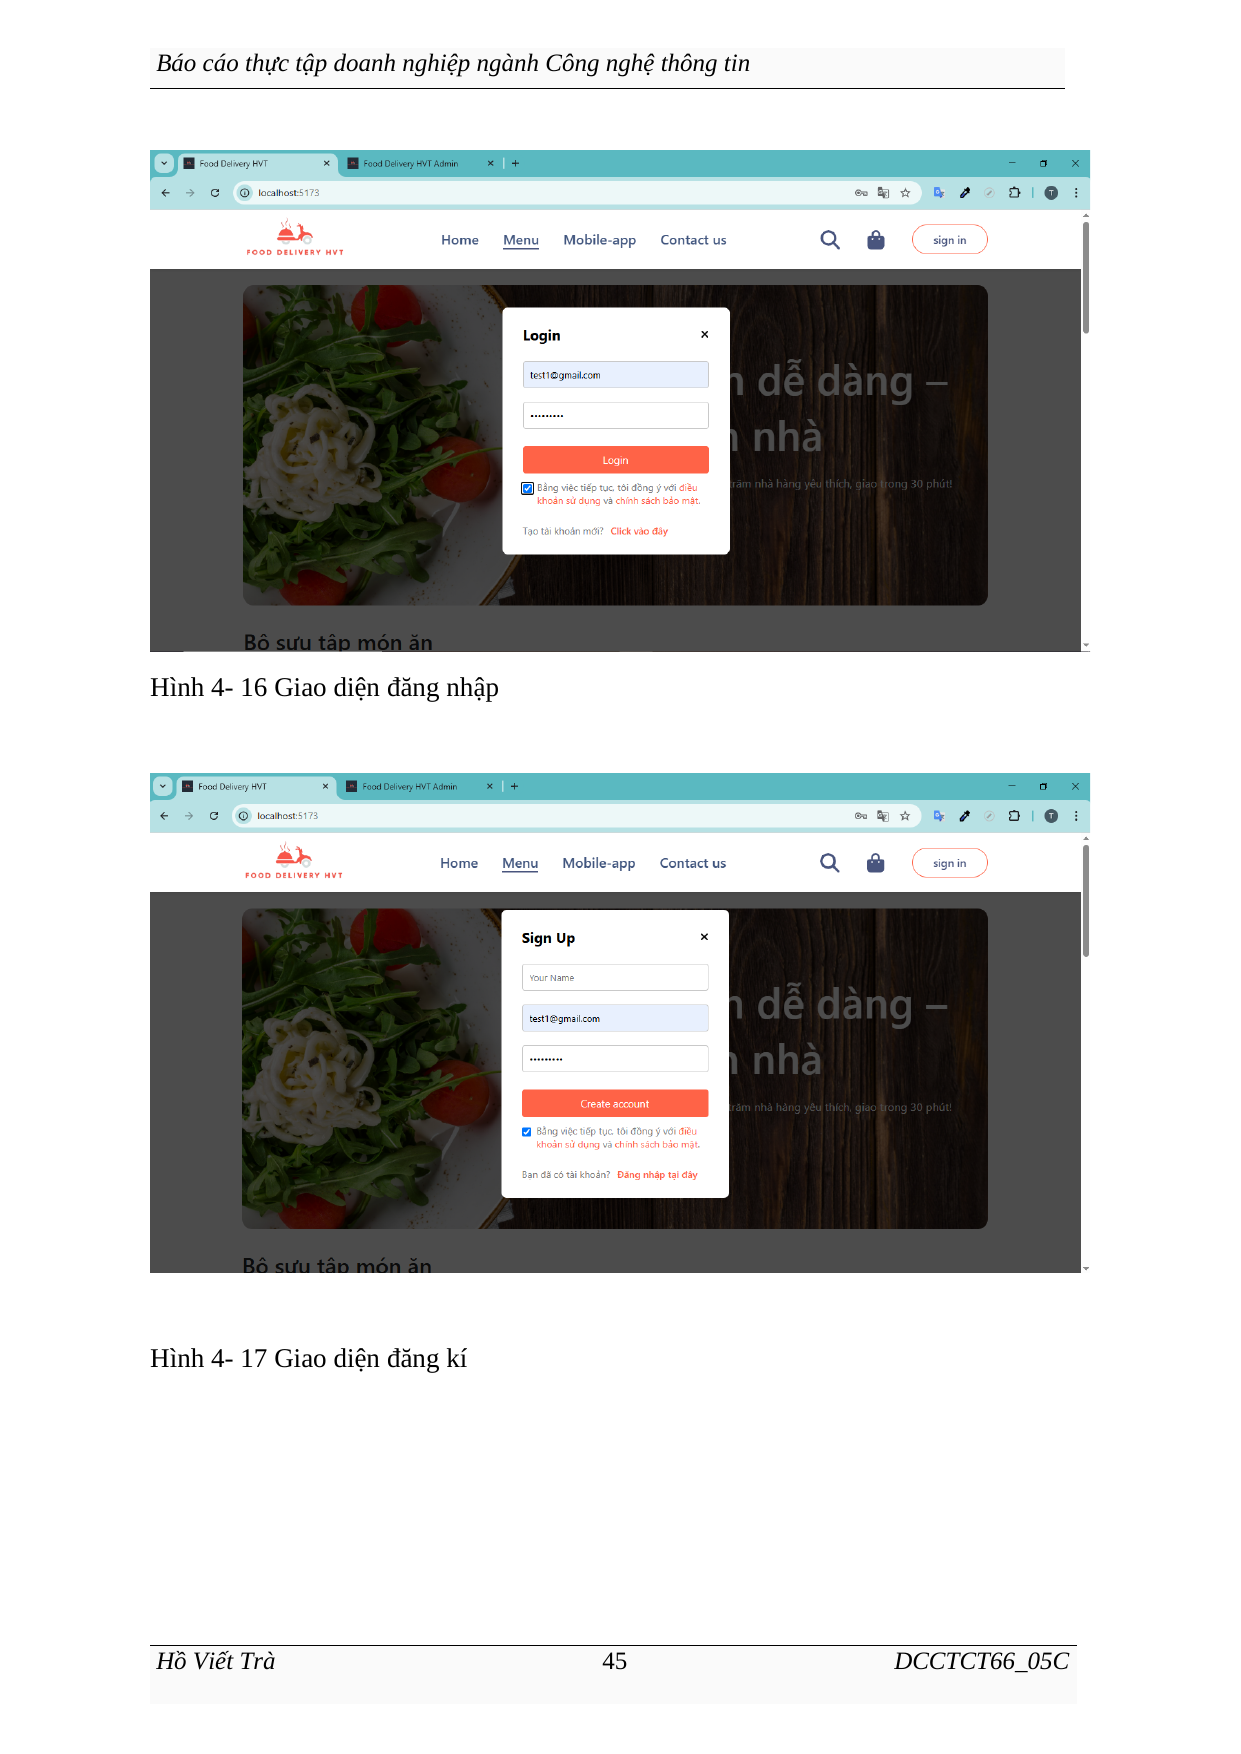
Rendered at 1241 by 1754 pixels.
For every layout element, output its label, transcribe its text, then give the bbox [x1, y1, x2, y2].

text Hình 4- 16 Giao diện đăng nhập [150, 671, 1090, 702]
picture [150, 150, 1091, 652]
text Hình 4- 17 Giao diện đăng kí [150, 1342, 1090, 1373]
picture [150, 773, 1091, 1273]
